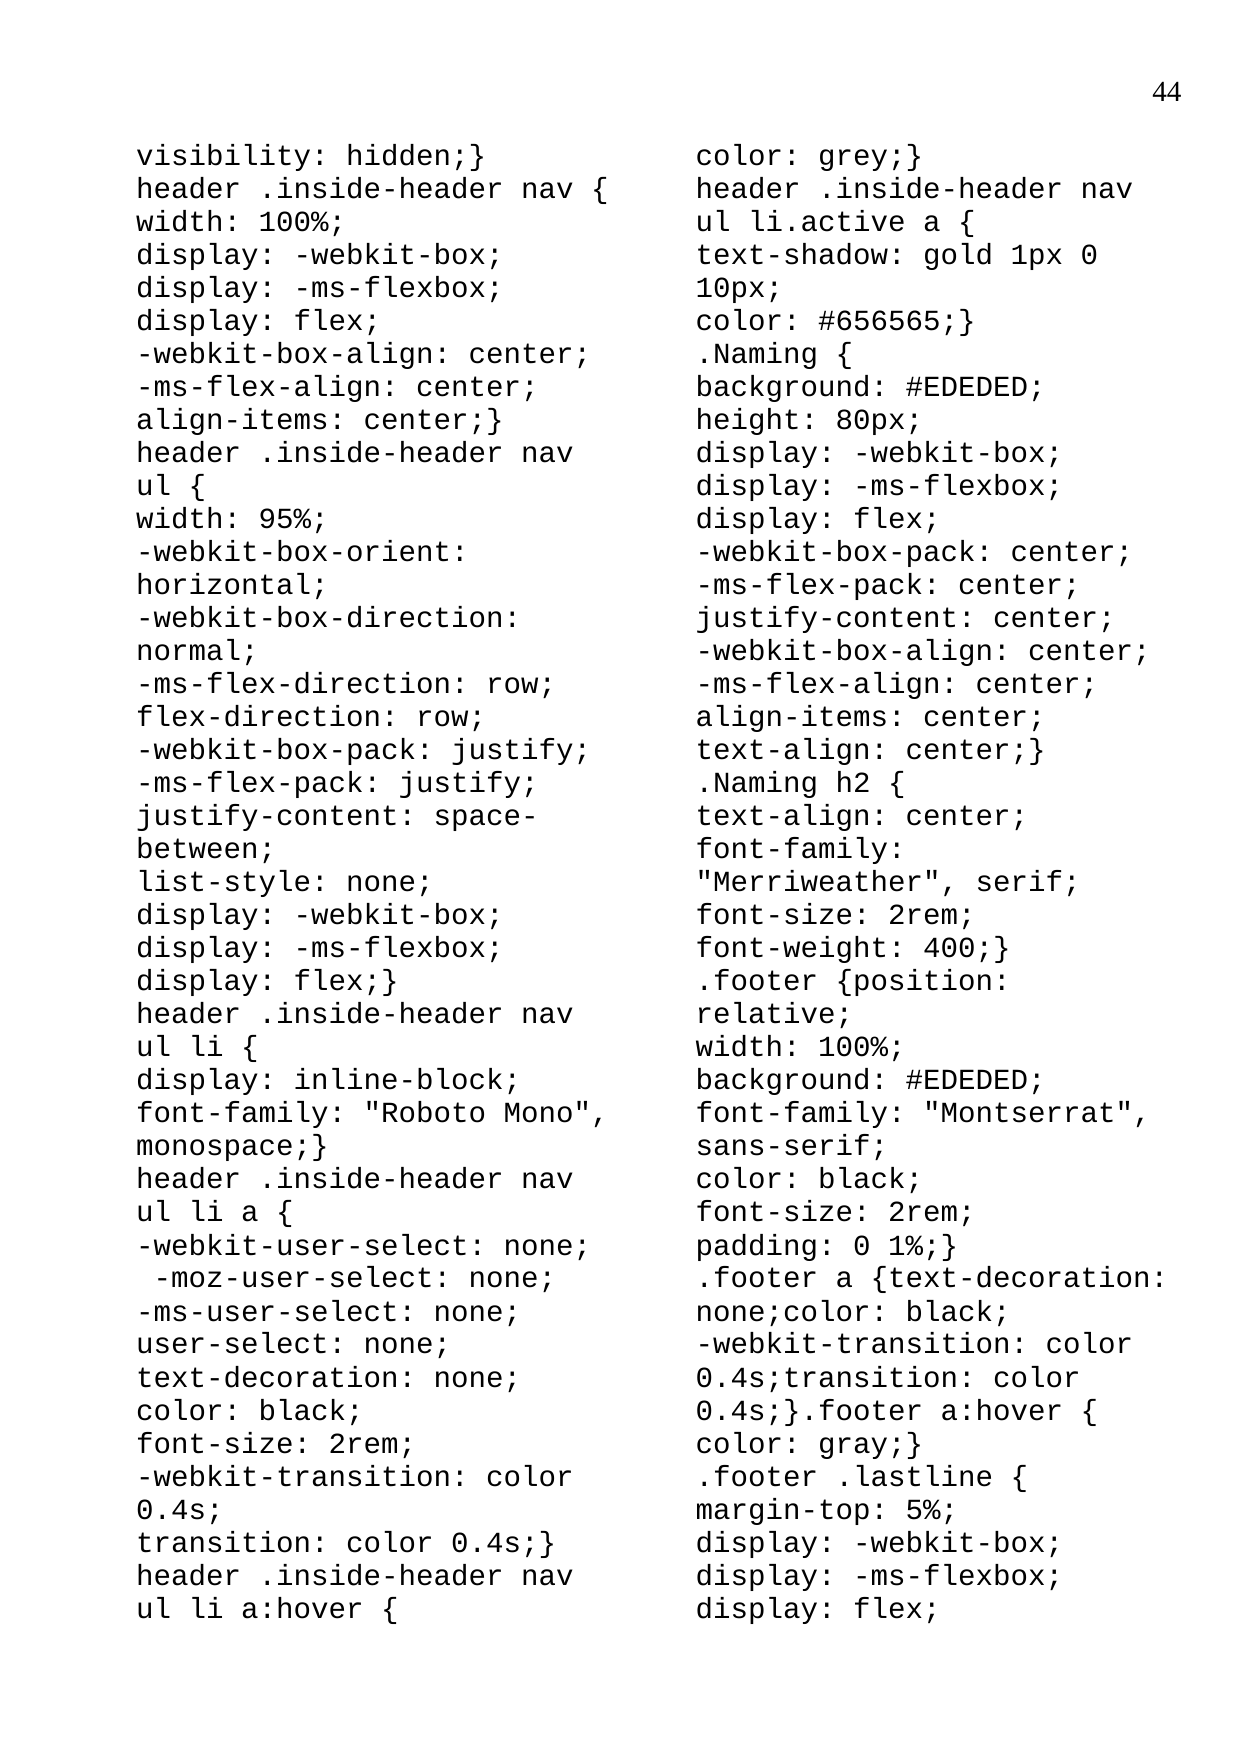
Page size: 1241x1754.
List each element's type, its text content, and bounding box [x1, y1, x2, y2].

text display: -ms-flexbox; [136, 273, 622, 306]
text color: grey;} [695, 141, 1181, 174]
text header .inside-header nav ul li { [136, 999, 622, 1066]
text header .inside-header nav ul li a:hover { [136, 1561, 622, 1627]
text justify-content: center; [695, 603, 1181, 636]
text display: flex; [136, 306, 622, 339]
text font-family: "Roboto Mono", monospace;} [136, 1098, 622, 1164]
text height: 80px; [695, 405, 1181, 438]
text header .inside-header nav ul { [136, 438, 622, 504]
text text-align: center; [695, 801, 1181, 834]
text font-weight: 400;} [695, 933, 1181, 966]
text display: flex; [695, 504, 1181, 537]
text display: inline-block; [136, 1066, 622, 1098]
text font-size: 2rem; [136, 1429, 622, 1462]
text -ms-flex-direction: row; [136, 669, 622, 702]
text -ms-user-select: none; [136, 1297, 622, 1330]
text header .inside-header nav ul li.active a { [695, 174, 1181, 240]
text -webkit-transition: color 0.4s;transition: color 0.4s;}.footer a:hover { [695, 1330, 1181, 1429]
text color: #656565;} [695, 306, 1181, 339]
text display: -ms-flexbox; [136, 933, 622, 966]
text color: gray;} [695, 1429, 1181, 1462]
text padding: 0 1%;} [695, 1231, 1181, 1264]
text .Naming h2 { [695, 768, 1181, 801]
text background: #EDEDED; [695, 372, 1181, 405]
text display: -ms-flexbox; [695, 471, 1181, 504]
text -webkit-box-direction: normal; [136, 603, 622, 669]
text -webkit-user-select: none; [136, 1231, 622, 1264]
text align-items: center;} [136, 405, 622, 438]
text color: black; [695, 1164, 1181, 1198]
text -webkit-box-orient: horizontal; [136, 537, 622, 603]
text flex-direction: row; [136, 702, 622, 735]
text -ms-flex-align: center; [695, 669, 1181, 702]
text color: black; [136, 1396, 622, 1429]
text -ms-flex-pack: center; [695, 570, 1181, 603]
text display: -webkit-box; [136, 900, 622, 933]
text text-shadow: gold 1px 0 10px; [695, 240, 1181, 306]
text display: flex; [695, 1594, 1181, 1627]
text text-align: center;} [695, 735, 1181, 768]
text width: 95%; [136, 504, 622, 537]
text -webkit-transition: color 0.4s; [136, 1462, 622, 1528]
text display: -webkit-box; [695, 1528, 1181, 1561]
text .Naming { [695, 339, 1181, 372]
text -webkit-box-pack: justify; [136, 735, 622, 768]
text header .inside-header nav { [136, 174, 622, 207]
text -ms-flex-align: center; [136, 372, 622, 405]
text margin-top: 5%; [695, 1495, 1181, 1528]
text font-size: 2rem; [695, 900, 1181, 933]
text width: 100%; [695, 1032, 1181, 1066]
text .footer {position: relative; [695, 966, 1181, 1032]
text font-family: "Montserrat", sans-serif; [695, 1098, 1181, 1164]
text -ms-flex-pack: justify; [136, 768, 622, 801]
text header .inside-header nav ul li a { [136, 1164, 622, 1231]
text display: -webkit-box; [136, 240, 622, 273]
text list-style: none; [136, 867, 622, 900]
text font-size: 2rem; [695, 1198, 1181, 1231]
text visibility: hidden;} [136, 141, 622, 174]
text display: -ms-flexbox; [695, 1561, 1181, 1594]
text -moz-user-select: none; [136, 1264, 622, 1297]
text text-decoration: none; [136, 1363, 622, 1396]
text display: flex;} [136, 966, 622, 999]
text .footer a {text-decoration: none;color: black; [695, 1264, 1181, 1330]
text justify-content: space-between; [136, 801, 622, 867]
text transition: color 0.4s;} [136, 1528, 622, 1561]
text -webkit-box-pack: center; [695, 537, 1181, 570]
text -webkit-box-align: center; [136, 339, 622, 372]
text font-family: "Merriweather", serif; [695, 834, 1181, 900]
text user-select: none; [136, 1330, 622, 1363]
text .footer .lastline { [695, 1462, 1181, 1495]
text width: 100%; [136, 207, 622, 240]
text display: -webkit-box; [695, 438, 1181, 471]
text background: #EDEDED; [695, 1066, 1181, 1098]
text -webkit-box-align: center; [695, 636, 1181, 669]
text align-items: center; [695, 702, 1181, 735]
